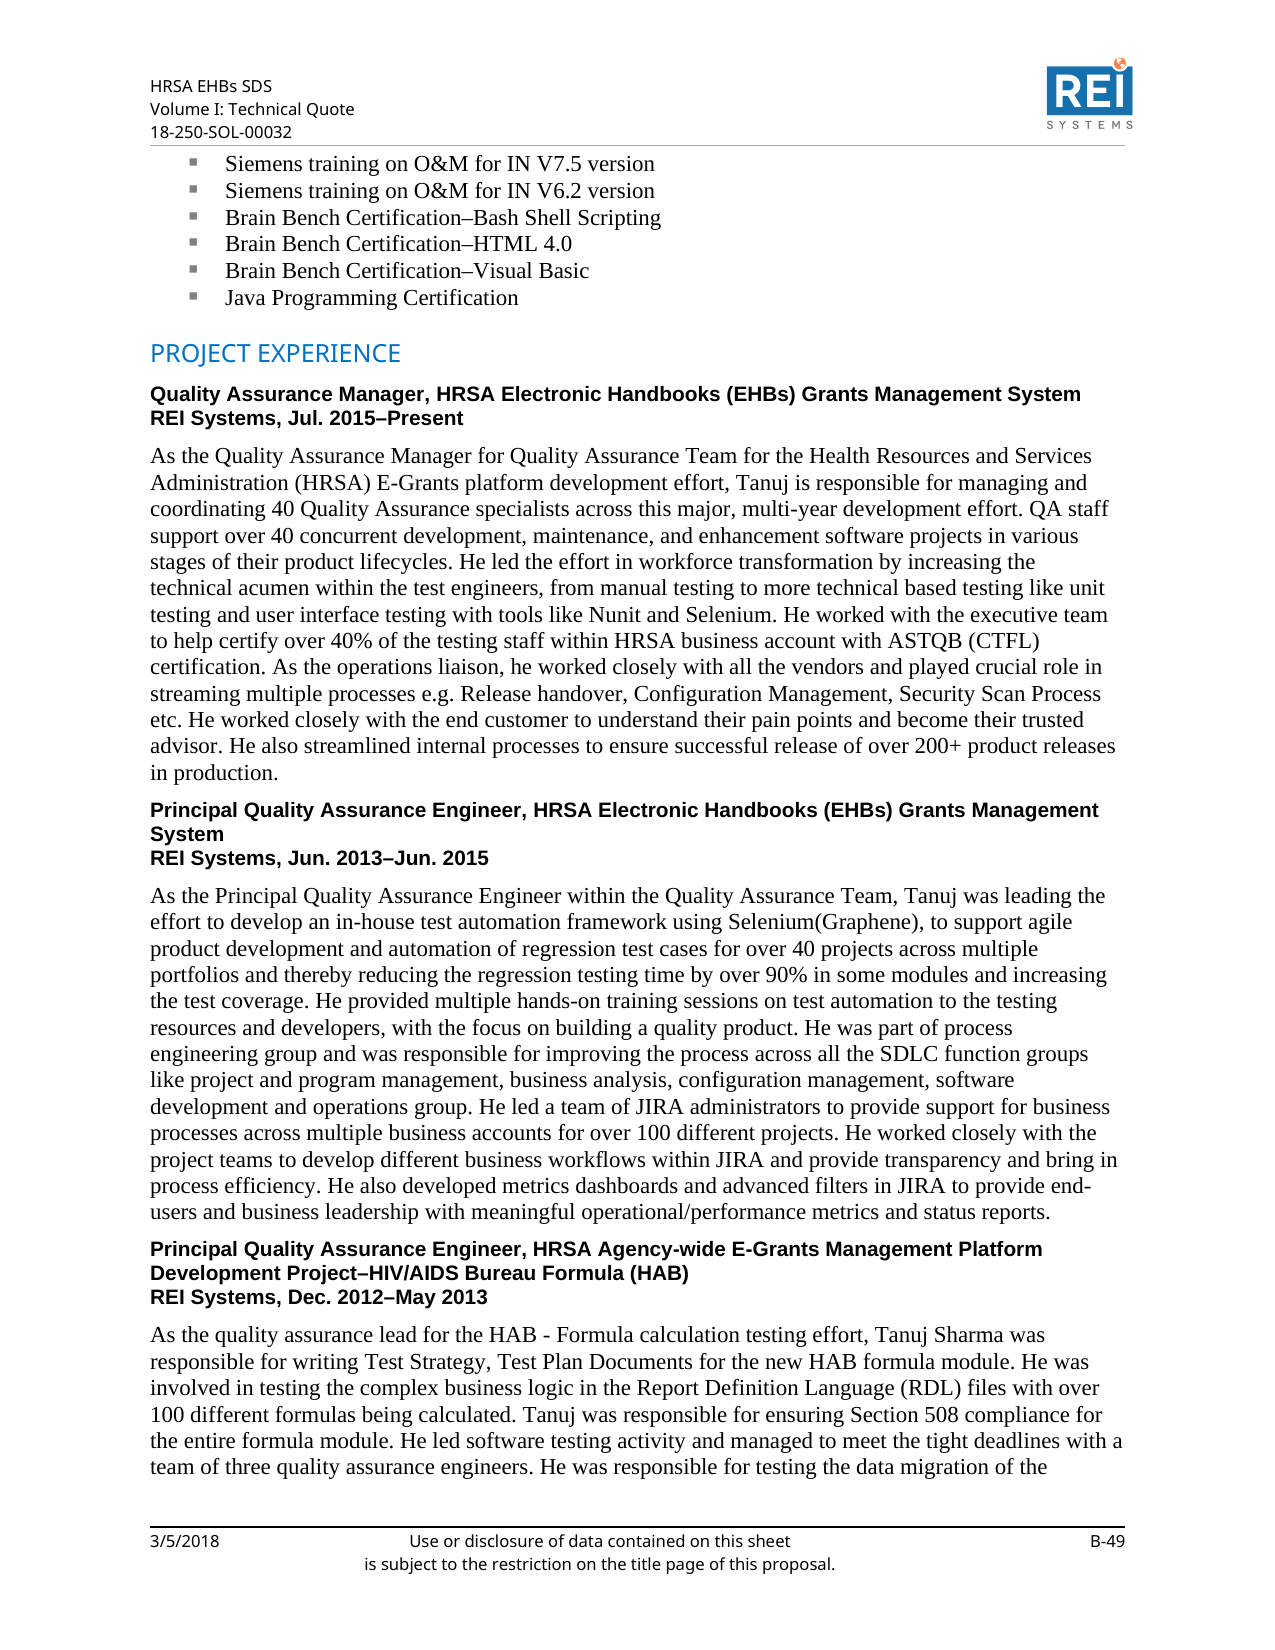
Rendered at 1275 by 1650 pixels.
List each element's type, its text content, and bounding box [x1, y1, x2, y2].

text Brain Bench Certification–Bash Shell Scripting [187, 203, 1125, 230]
picture [1045, 55, 1135, 131]
title REI Systems, Jun. 2013–Jun. 2015 [150, 846, 1125, 869]
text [150, 1322, 1125, 1480]
text Java Programming Certification [187, 284, 1125, 311]
text Siemens training on O&M for IN V7.5 version [187, 150, 1125, 177]
text Brain Bench Certification–HTML 4.0 [187, 230, 1125, 257]
title REI Systems, Dec. 2012–May 2013 [150, 1285, 1125, 1309]
text Siemens training on O&M for IN V6.2 version [187, 177, 1125, 203]
title Quality Assurance Manager, HRSA Electronic Handbooks (EHBs) Grants Management System [150, 382, 1125, 406]
text As the Quality Assurance Manager for Quality Assurance Team for the Health Resources and Services Administration (HRSA) E-Grants platform development effort, Tanuj is responsible for managing and coordinating 40 Quality Assurance specialists across this major, multi-year development effort. QA staff support over 40 concurrent development, maintenance, and enhancement software projects in various stages of their product lifecycles. He led the effort in workforce transformation by increasing the technical acumen within the test engineers, from manual testing to more technical based testing like unit testing and user interface testing with tools like Nunit and Selenium. He worked with the executive team to help certify over 40% of the testing staff within HRSA business account with ASTQB (CTFL) certification. As the operations liaison, he worked closely with all the vendors and played crucial role in streaming multiple processes e.g. Release handover, Configuration Management, Security Scan Process etc. He worked closely with the end customer to understand their pain points and become their trusted advisor. He also streamlined internal processes to ensure successful release of over 200+ product releases in production. [150, 443, 1125, 785]
text Brain Bench Certification–Visual Basic [187, 257, 1125, 284]
text As the Principal Quality Assurance Engineer within the Quality Assurance Team, Tanuj was leading the effort to develop an in-house test automation framework using Selenium(Graphene), to support agile product development and automation of regression test cases for over 40 projects across multiple portfolios and thereby reducing the regression testing time by over 90% in some modules and increasing the test coverage. He provided multiple hands-on training sessions on test automation to the testing resources and developers, with the focus on building a quality product. He was part of process engineering group and was responsible for improving the process across all the SDLC function groups like project and program management, business analysis, configuration management, software development and operations group. He led a team of JIRA administrators to provide support for business processes across multiple business accounts for over 100 different projects. He worked closely with the project teams to develop different business workflows within JIRA and provide transparency and bring in process efficiency. He also developed metrics dashboards and advanced filters in JIRA to provide end-users and business leadership with meaningful operational/performance metrics and status reports. [150, 882, 1125, 1225]
title REI Systems, Jul. 2015–Present [150, 406, 1125, 430]
title Principal Quality Assurance Engineer, HRSA Electronic Handbooks (EHBs) Grants Management System [150, 798, 1125, 846]
title Principal Quality Assurance Engineer, HRSA Agency-wide E-Grants Management Platform Development Project–HIV/AIDS Bureau Formula (HAB) [150, 1237, 1125, 1285]
subtitle Project Experience [150, 336, 1125, 370]
